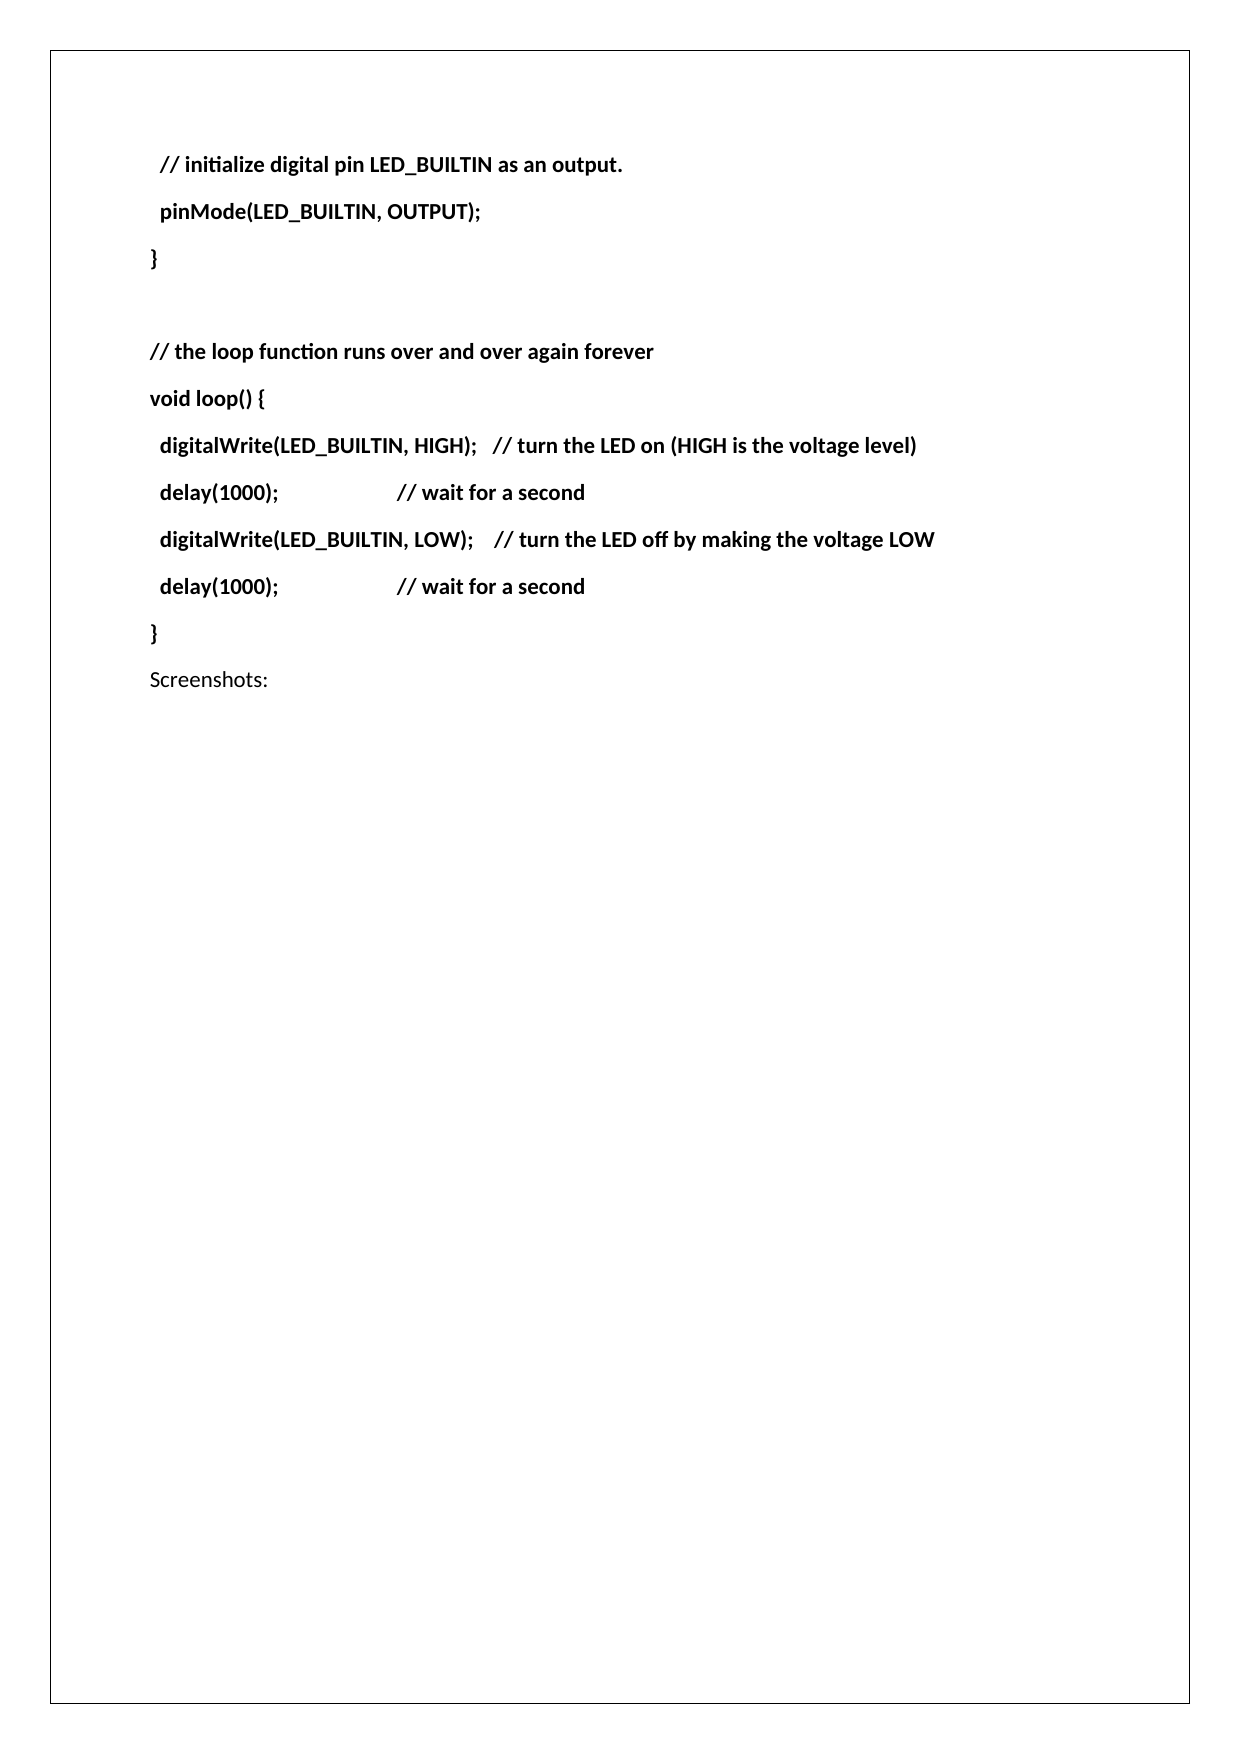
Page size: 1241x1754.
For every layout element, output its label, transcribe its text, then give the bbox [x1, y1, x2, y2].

text delay(1000); // wait for a second [149, 478, 1090, 506]
text } [149, 619, 1090, 647]
text pinMode(LED_BUILTIN, OUTPUT); [149, 197, 1090, 225]
text digitalWrite(LED_BUILTIN, LOW); // turn the LED off by making the voltage LOW [149, 525, 1090, 553]
text // initialize digital pin LED_BUILTIN as an output. [149, 150, 1090, 178]
text Screenshots: [149, 666, 1090, 694]
text void loop() { [149, 384, 1090, 412]
text delay(1000); // wait for a second [149, 572, 1090, 600]
text // the loop function runs over and over again forever [149, 337, 1090, 366]
text } [149, 244, 1090, 272]
text digitalWrite(LED_BUILTIN, HIGH); // turn the LED on (HIGH is the voltage level) [149, 431, 1090, 459]
